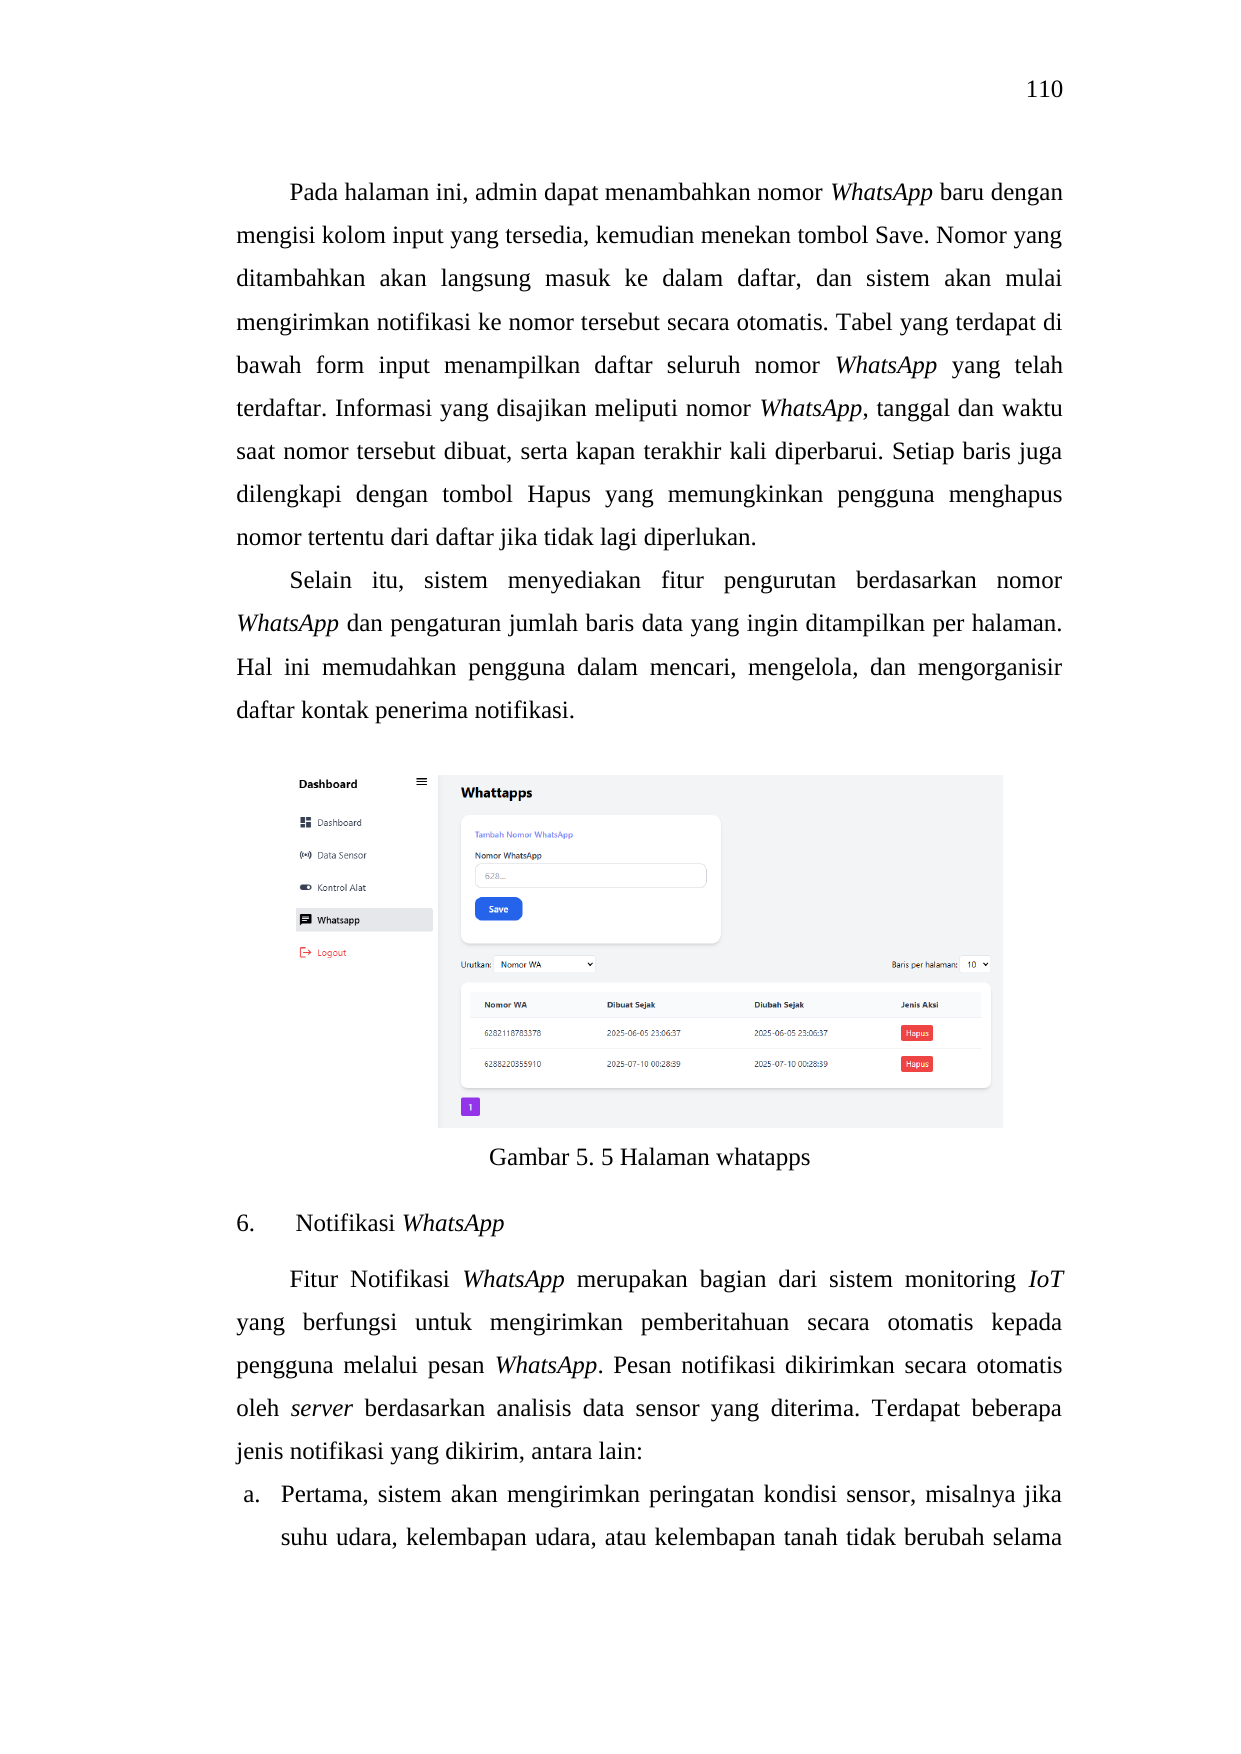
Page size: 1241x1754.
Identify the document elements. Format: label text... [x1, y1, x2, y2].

text Gambar 5. 5 Halaman whatapps [236, 1142, 1063, 1171]
picture [296, 775, 1004, 1128]
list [243, 1479, 1063, 1551]
text Fitur Notifikasi WhatsApp merupakan bagian dari sistem monitoring IoT yang berfungsi untuk mengirimkan pemberitahuan secara otomatis kepada pengguna melalui pesan WhatsApp. Pesan notifikasi dikirimkan secara otomatis oleh server berdasarkan analisis data sensor yang diterima. Terdapat beberapa jenis notifikasi yang dikirim, antara lain: [236, 1264, 1063, 1465]
text Pada halaman ini, admin dapat menambahkan nomor WhatsApp baru dengan mengisi kolom input yang tersedia, kemudian menekan tombol Save. Nomor yang ditambahkan akan langsung masuk ke dalam daftar, dan sistem akan mulai mengirimkan notifikasi ke nomor tersebut secara otomatis. Tabel yang terdapat di bawah form input menampilkan daftar seluruh nomor WhatsApp yang telah terdaftar. Informasi yang disajikan meliputi nomor WhatsApp, tanggal dan waktu saat nomor tersebut dibuat, serta kapan terakhir kali diperbarui. Setiap baris juga dilengkapi dengan tombol Hapus yang memungkinkan pengguna menghapus nomor tertentu dari daftar jika tidak lagi diperlukan. [236, 177, 1063, 551]
text Selain itu, sistem menyediakan fitur pengurutan berdasarkan nomor WhatsApp dan pengaturan jumlah baris data yang ingin ditampilkan per halaman. Hal ini memudahkan pengguna dalam mencari, mengelola, dan mengorganisir daftar kontak penerima notifikasi. [236, 565, 1063, 723]
list Notifikasi WhatsApp [236, 1208, 1063, 1237]
